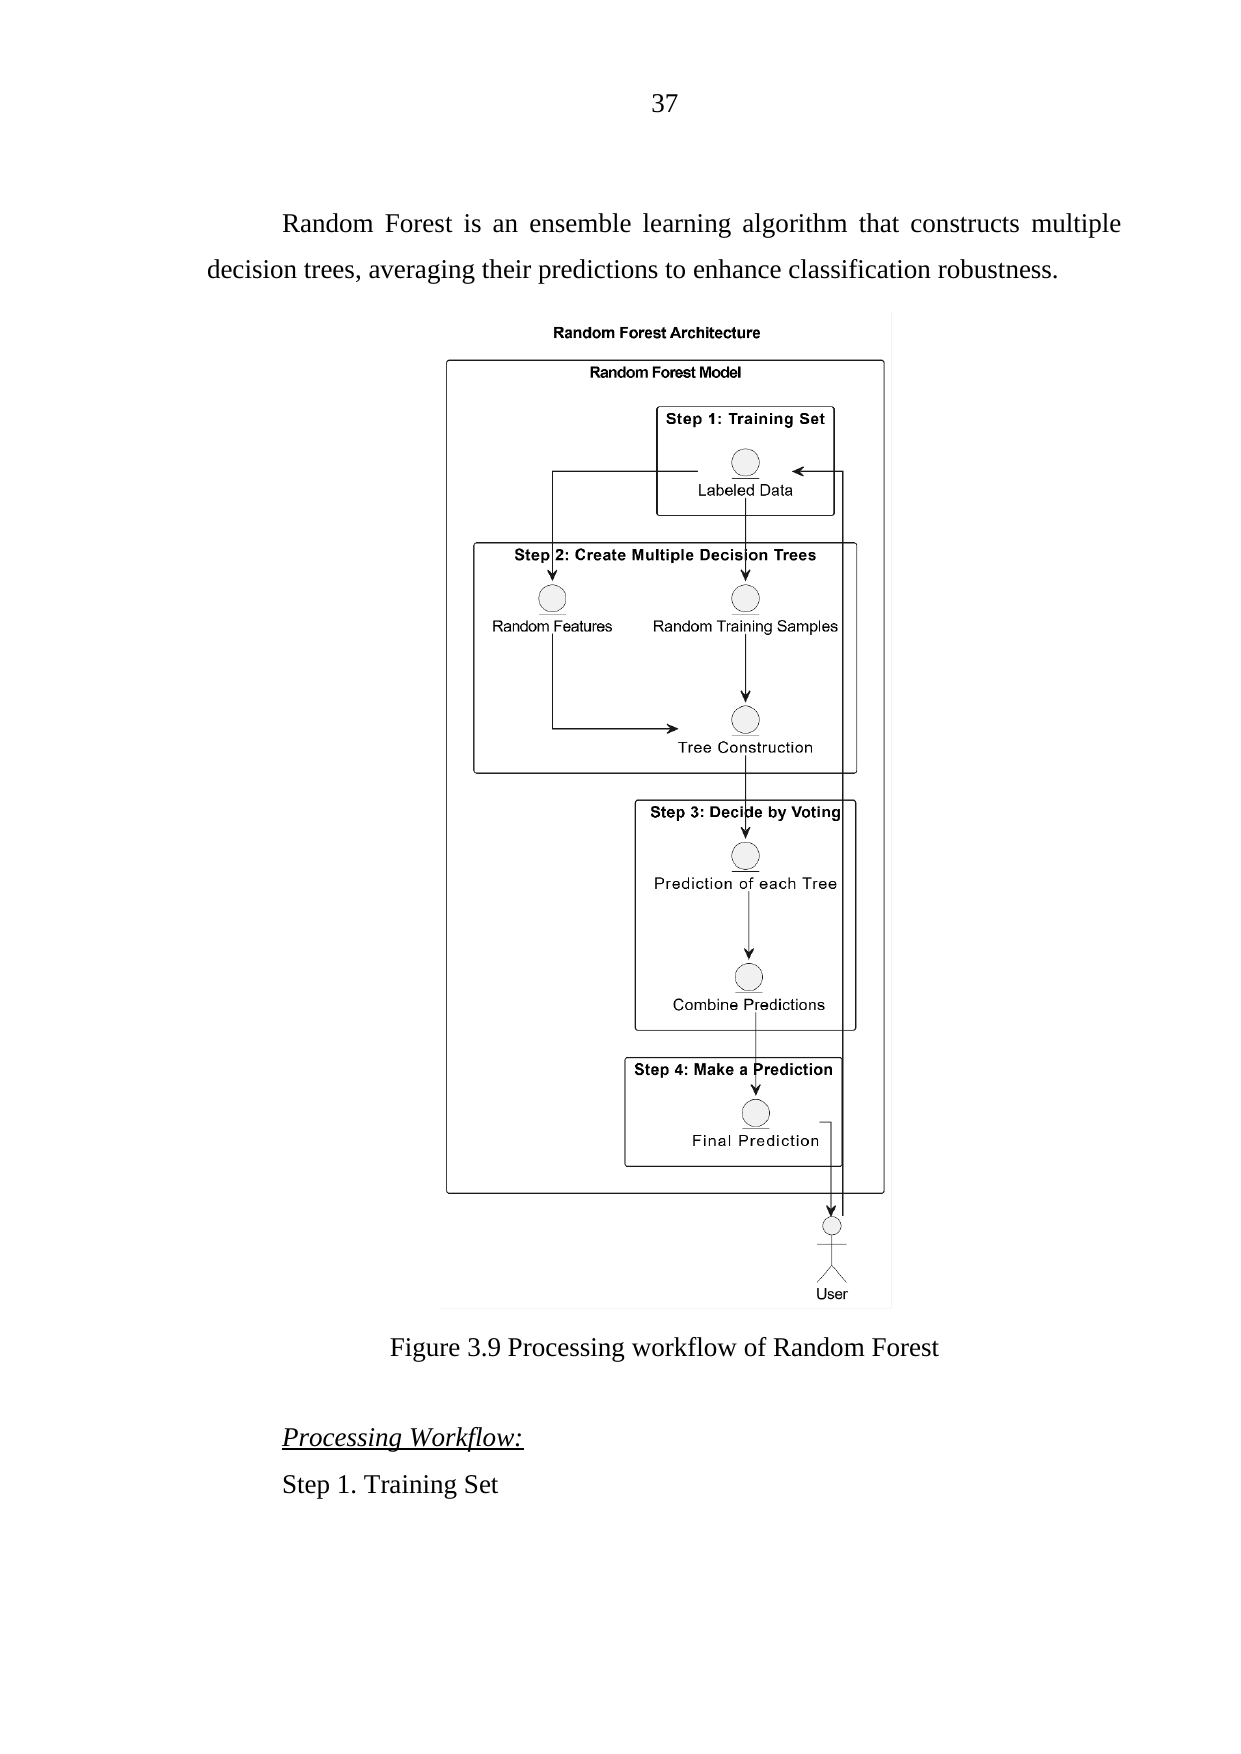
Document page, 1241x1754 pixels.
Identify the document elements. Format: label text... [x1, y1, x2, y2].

text Step 1. Training Set [207, 1468, 1122, 1499]
picture [427, 300, 902, 1319]
text Random Forest is an ensemble learning algorithm that constructs multiple decision trees, averaging their predictions to enhance classification robustness. [207, 207, 1122, 284]
text Processing Workflow: [207, 1421, 1122, 1452]
